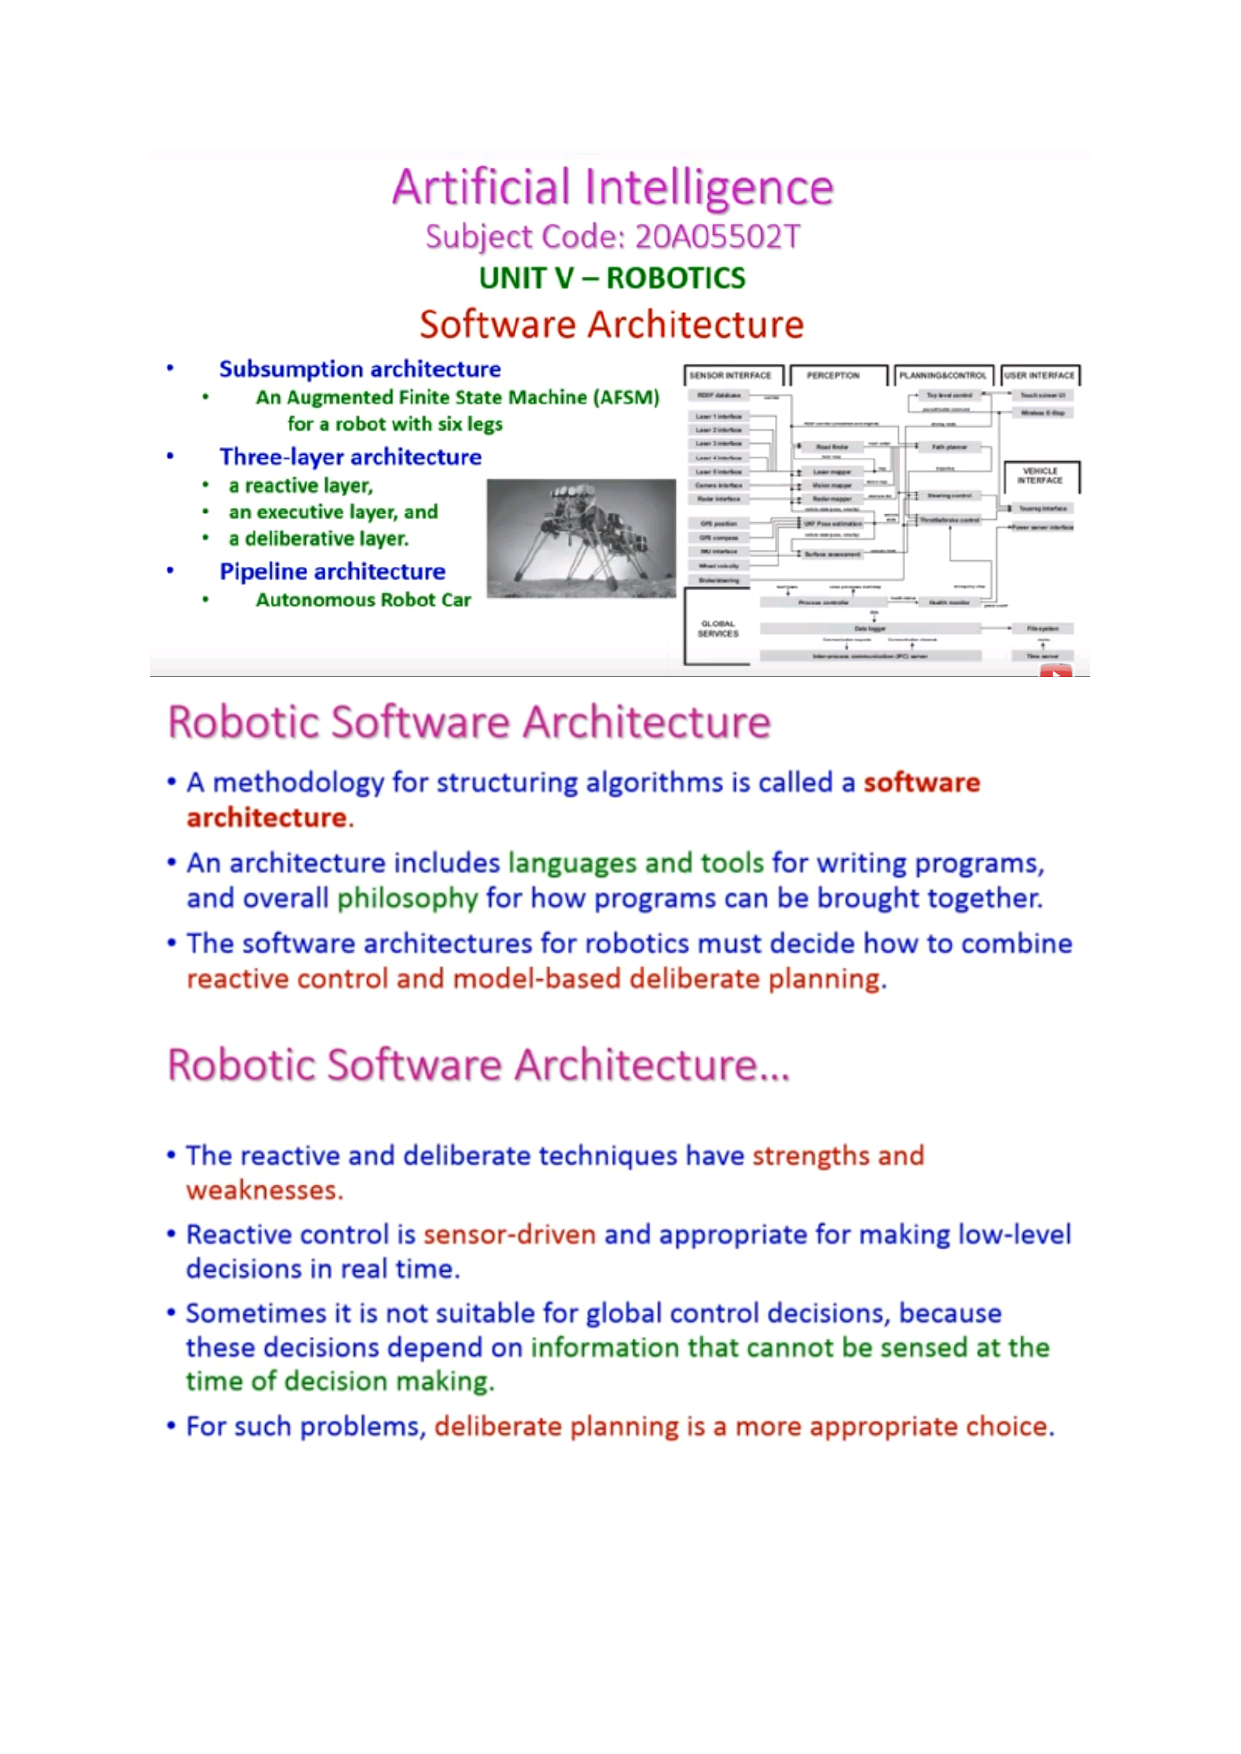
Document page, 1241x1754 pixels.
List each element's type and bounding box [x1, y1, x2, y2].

picture [150, 680, 1091, 1025]
picture [150, 1028, 1091, 1471]
picture [150, 150, 1091, 677]
